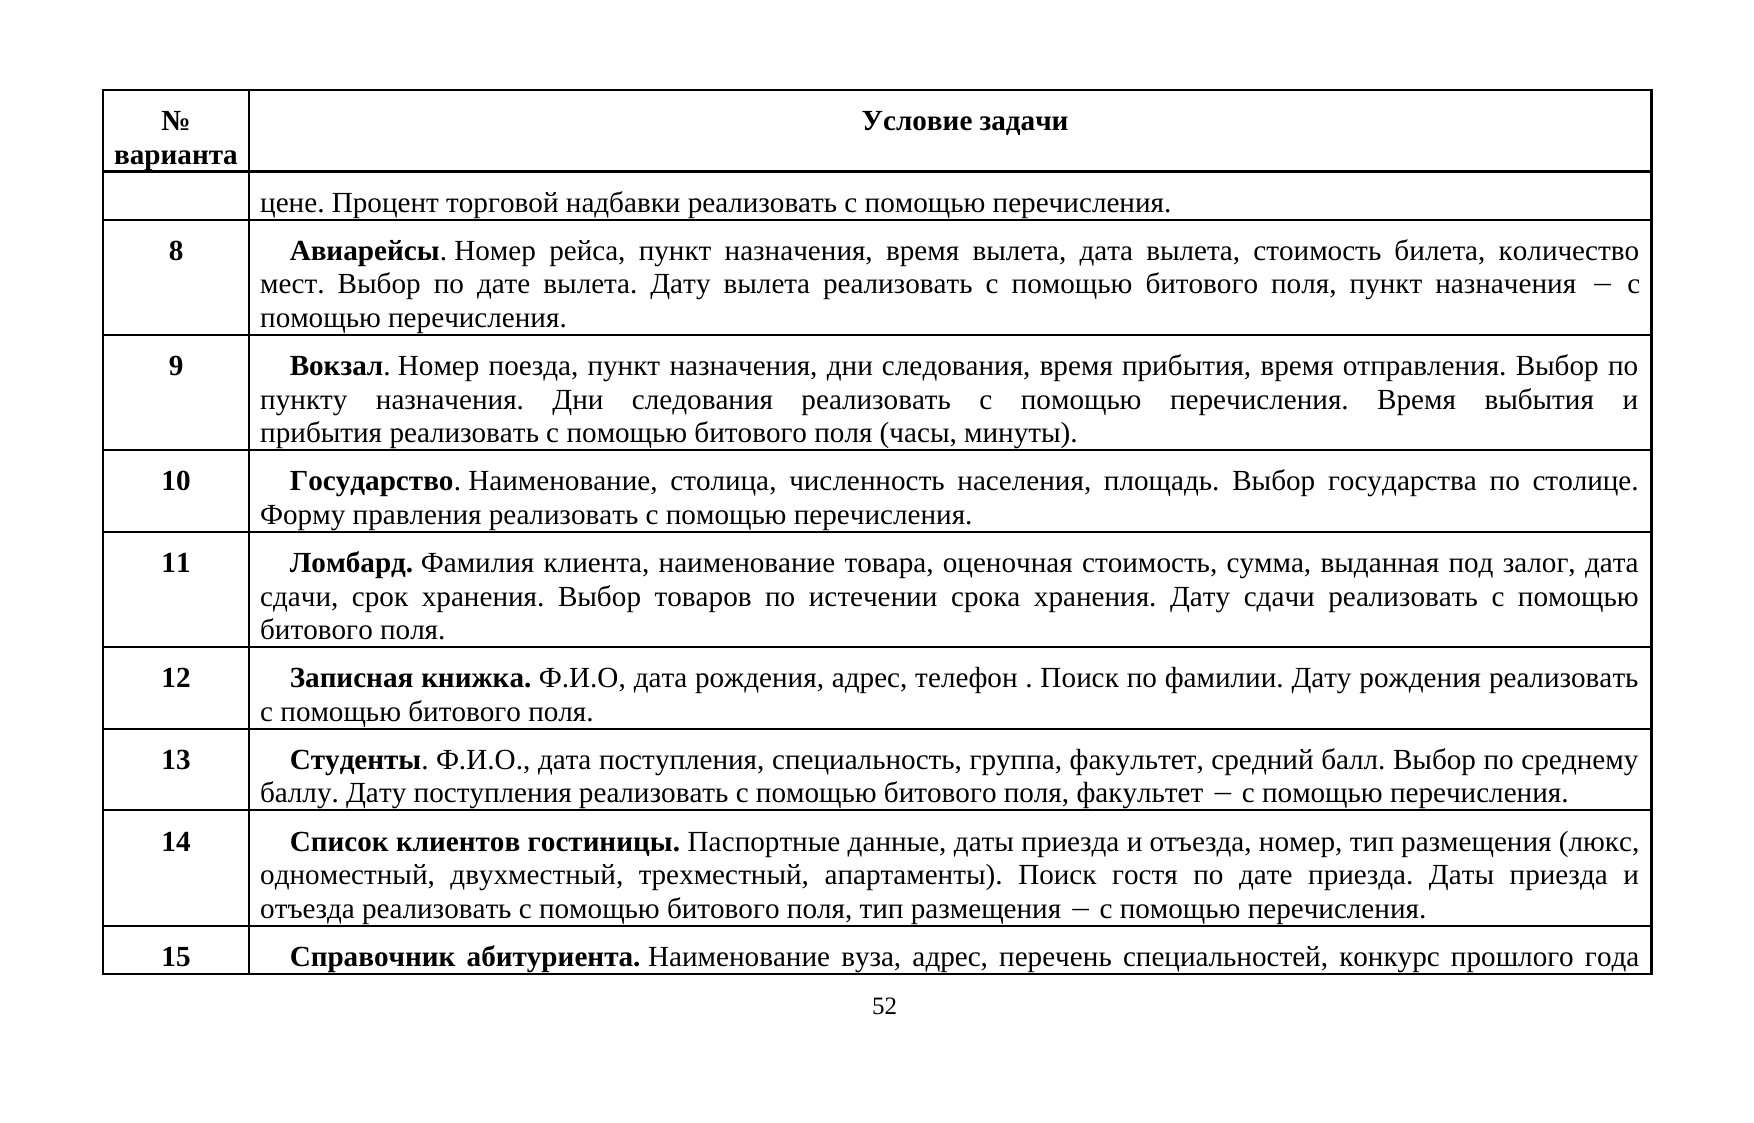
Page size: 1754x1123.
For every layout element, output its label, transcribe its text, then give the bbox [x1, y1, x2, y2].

table_cell 12 [104, 648, 248, 727]
table_cell 11 [104, 533, 248, 646]
table_cell 14 [104, 811, 248, 924]
table_cell 15 [104, 927, 248, 973]
table_cell 13 [104, 730, 248, 809]
table_cell Студенты. Ф.И.О., дата поступления, специальность, группа, факультет, средний балл. Выбор по среднему баллу. Дату поступления реализовать с помощью битового поля, факультет − с помощью перечисления. [250, 730, 1650, 809]
table_cell Записная книжка. Ф.И.О, дата рождения, адрес, телефон . Поиск по фамилии. Дату рождения реализовать с помощью битового поля. [250, 648, 1650, 727]
table_cell 8 [104, 221, 248, 334]
table_header Условие задачи [250, 91, 1650, 170]
table_cell 9 [104, 336, 248, 449]
table_cell 10 [104, 451, 248, 531]
table_cell Государство. Наименование, столица, численность населения, площадь. Выбор государства по столице. Форму правления реализовать с помощью перечисления. [250, 451, 1650, 531]
table_cell 7 [104, 173, 248, 218]
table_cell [250, 173, 1650, 218]
table_cell Вокзал. Номер поезда, пункт назначения, дни следования, время прибытия, время отправления. Выбор по пункту назначения. Дни следования реализовать с помощью перечисления. Время выбытия и прибытия реализовать с помощью битового поля (часы, минуты). [250, 336, 1650, 449]
table_header № варианта [104, 91, 248, 170]
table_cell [250, 927, 1650, 973]
table_cell Авиарейсы. Номер рейса, пункт назначения, время вылета, дата вылета, стоимость билета, количество мест. Выбор по дате вылета. Дату вылета реализовать с помощью битового поля, пункт назначения − с помощью перечисления. [250, 221, 1650, 334]
table_cell Список клиентов гостиницы. Паспортные данные, даты приезда и отъезда, номер, тип размещения (люкс, одноместный, двухместный, трехместный, апартаменты). Поиск гостя по дате приезда. Даты приезда и отъезда реализовать с помощью битового поля, тип размещения − с помощью перечисления. [250, 811, 1650, 924]
table_cell Ломбард. Фамилия клиента, наименование товара, оценочная стоимость, сумма, выданная под залог, дата сдачи, срок хранения. Выбор товаров по истечении срока хранения. Дату сдачи реализовать с помощью битового поля. [250, 533, 1650, 646]
